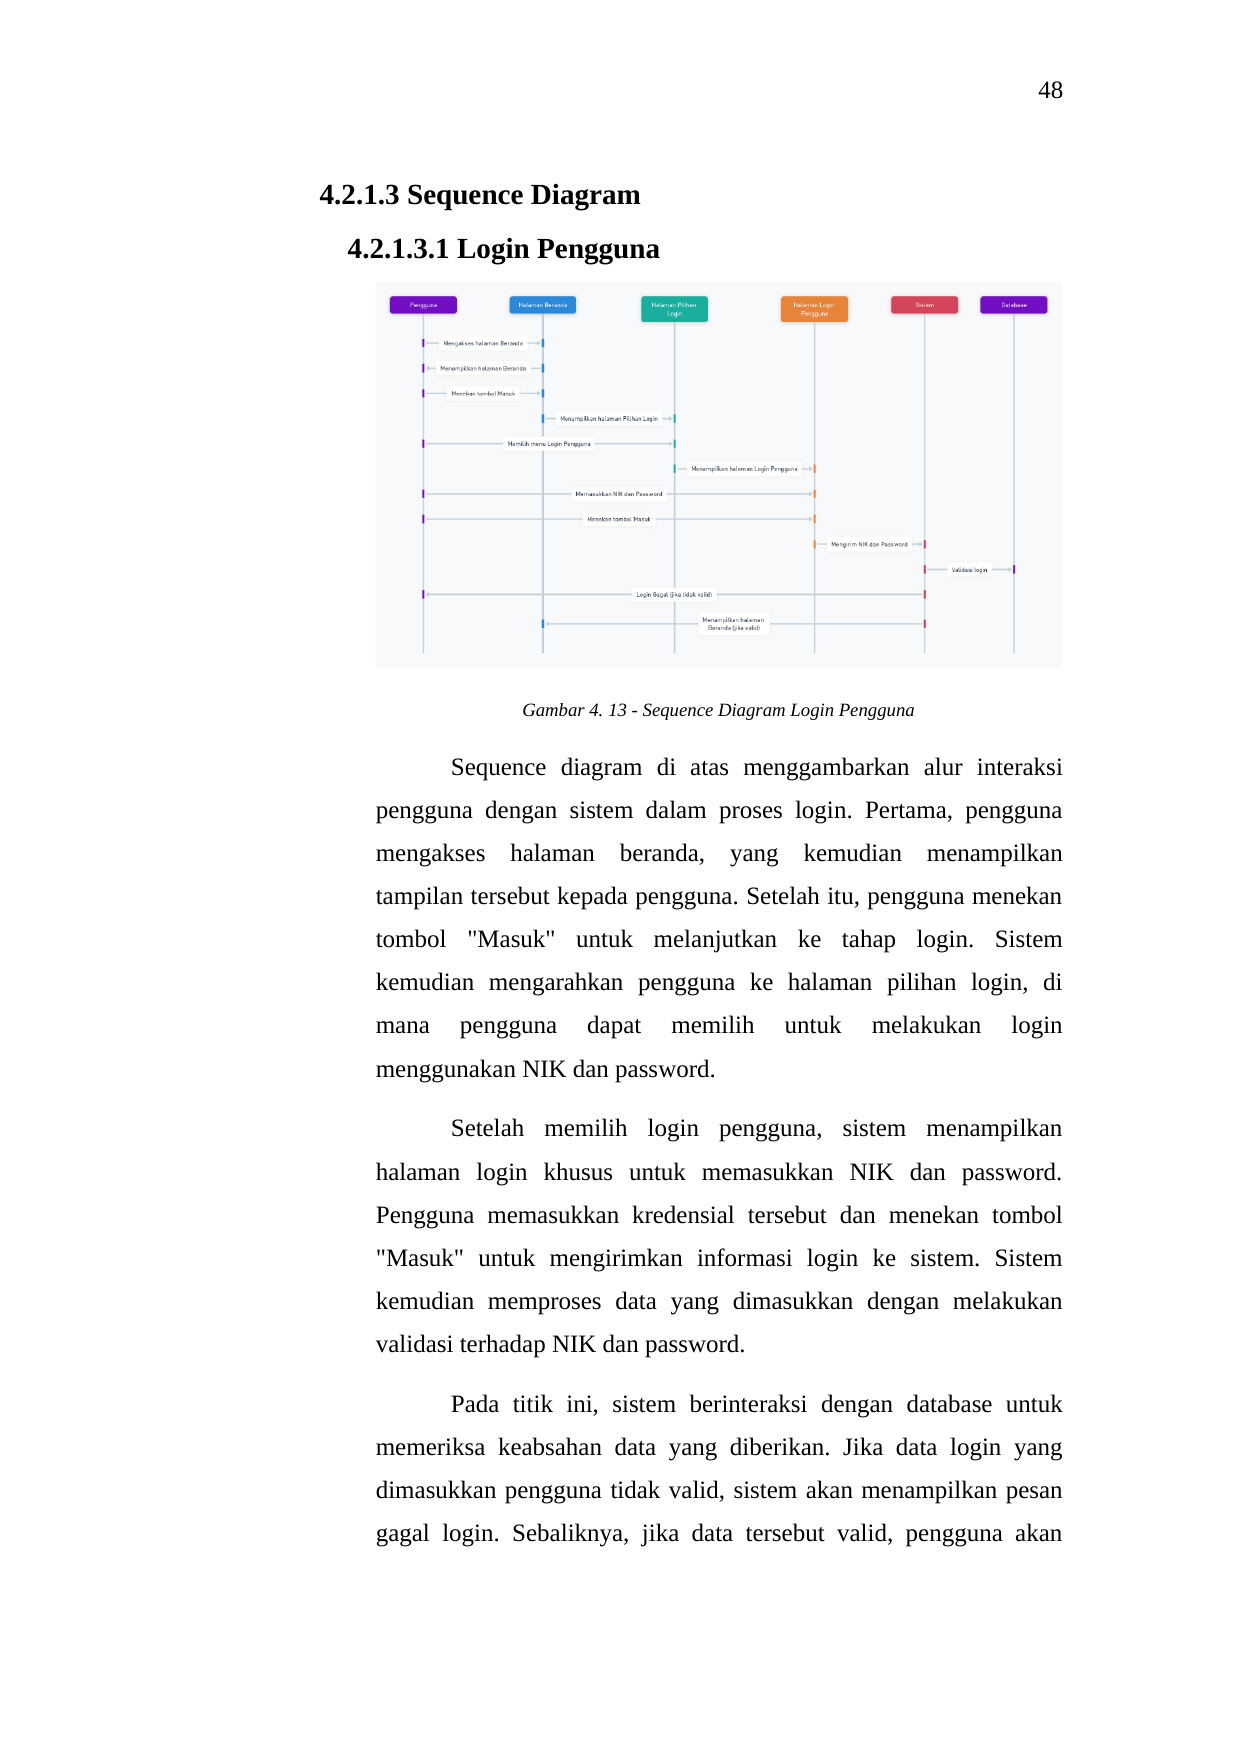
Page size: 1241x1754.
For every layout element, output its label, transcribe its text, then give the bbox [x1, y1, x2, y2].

picture [375, 282, 1062, 668]
text Sequence diagram di atas menggambarkan alur interaksi pengguna dengan sistem dalam proses login. Pertama, pengguna mengakses halaman beranda, yang kemudian menampilkan tampilan tersebut kepada pengguna. Setelah itu, pengguna menekan tombol "Masuk" untuk melanjutkan ke tahap login. Sistem kemudian mengarahkan pengguna ke halaman pilihan login, di mana pengguna dapat memilih untuk melakukan login menggunakan NIK dan password. [376, 752, 1063, 1082]
subtitle 4.2.1.3.1 Login Pengguna [347, 232, 1063, 265]
subtitle 4.2.1.3 Sequence Diagram [319, 177, 1063, 211]
text Setelah memilih login pengguna, sistem menampilkan halaman login khusus untuk memasukkan NIK dan password. Pengguna memasukkan kredensial tersebut dan menekan tombol "Masuk" untuk mengirimkan informasi login ke sistem. Sistem kemudian memproses data yang dimasukkan dengan melakukan validasi terhadap NIK dan password. [376, 1113, 1063, 1358]
text Gambar 4. 13 - Sequence Diagram Login Pengguna [376, 699, 1063, 720]
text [376, 1389, 1063, 1547]
